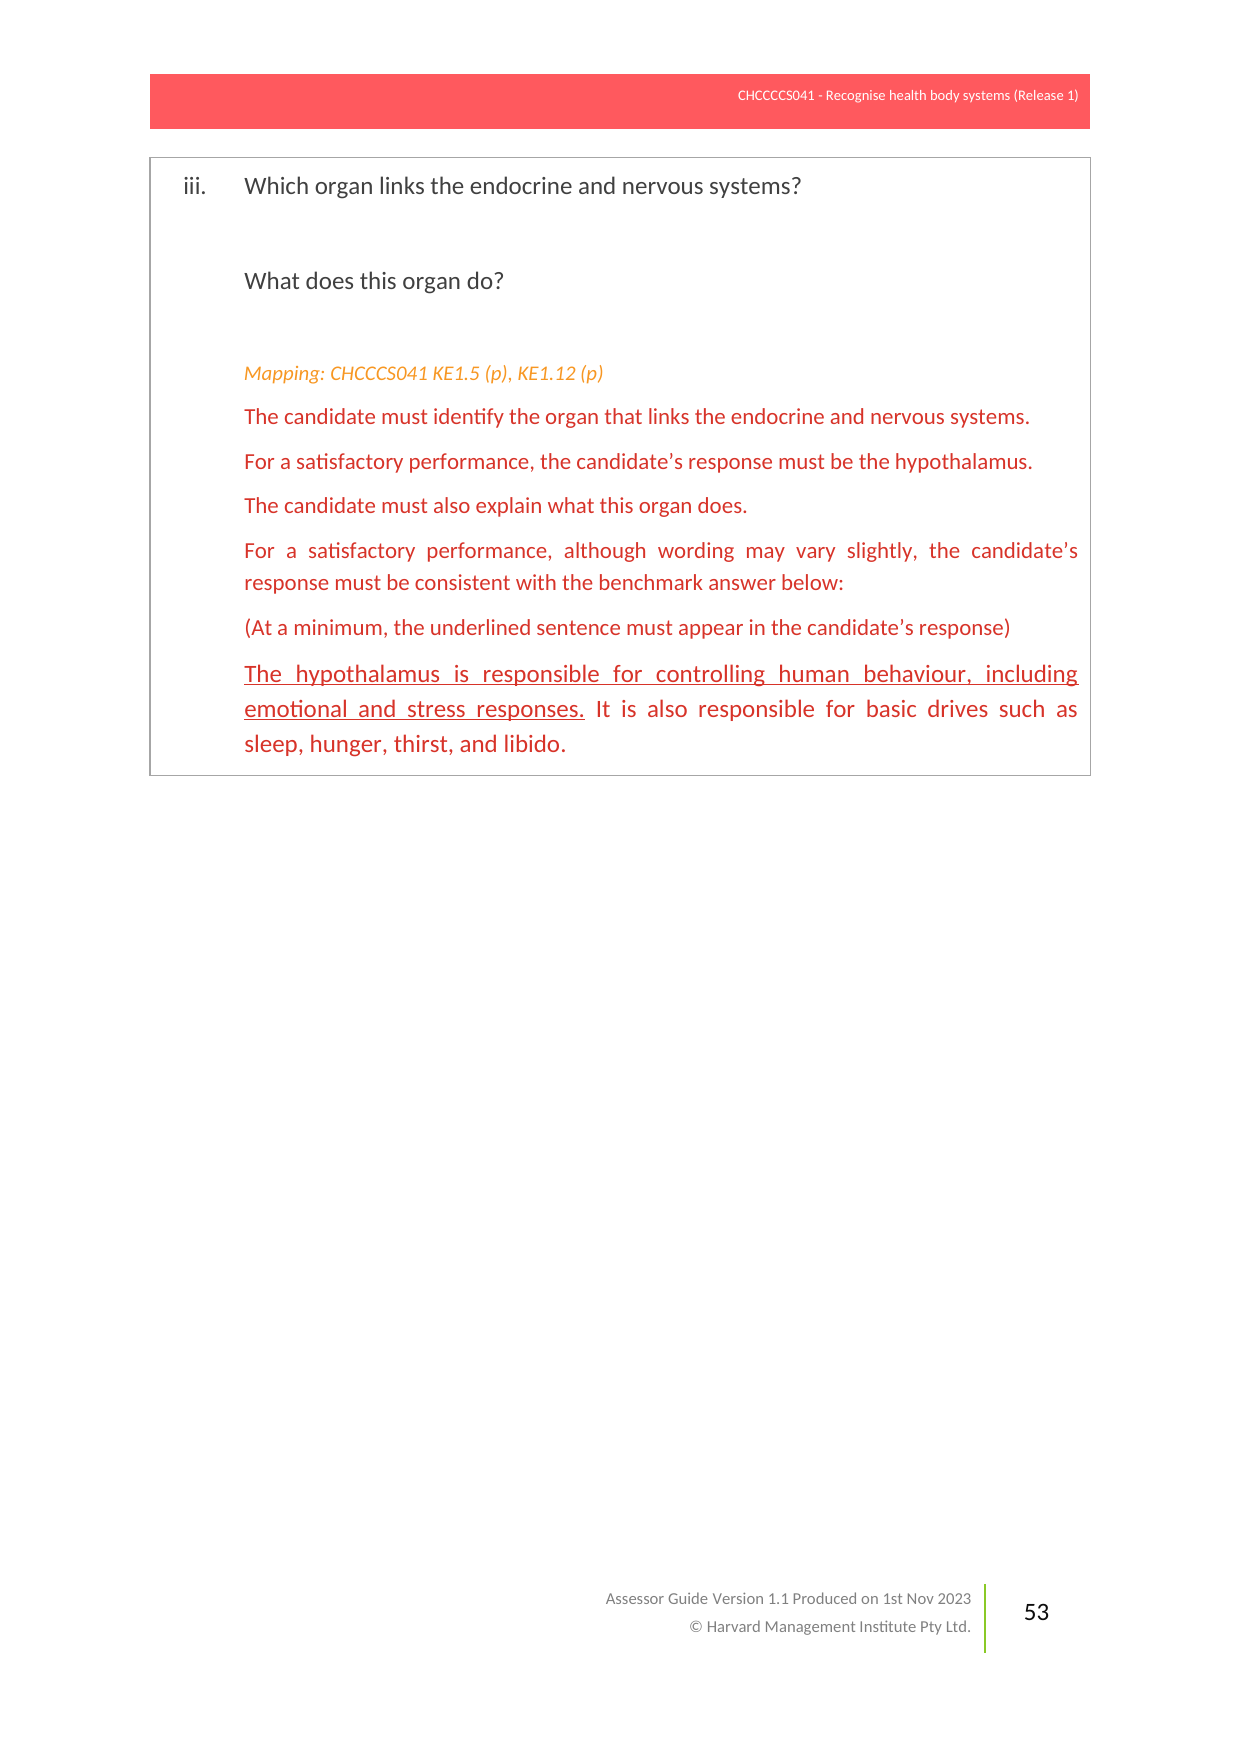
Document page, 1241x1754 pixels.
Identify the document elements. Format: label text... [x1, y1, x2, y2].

table_cell Which organ links the endocrine and nervous systems? What does this organ do? Mapping: CHCCCS041 KE1.5 (p), KE1.12 (p) The candidate must identify the organ that links the endocrine and nervous systems. For a satisfactory performance, the candidate’s response must be the hypothalamus. The candidate must also explain what this organ does. For a satisfactory performance, although wording may vary slightly, the candidate’s response must be consistent with the benchmark answer below: (At a minimum, the underlined sentence must appear in the candidate’s response) The hypothalamus is responsible for controlling human behaviour, including emotional and stress responses. It is also responsible for basic drives such as sleep, hunger, thirst, and libido. [151, 158, 1090, 775]
